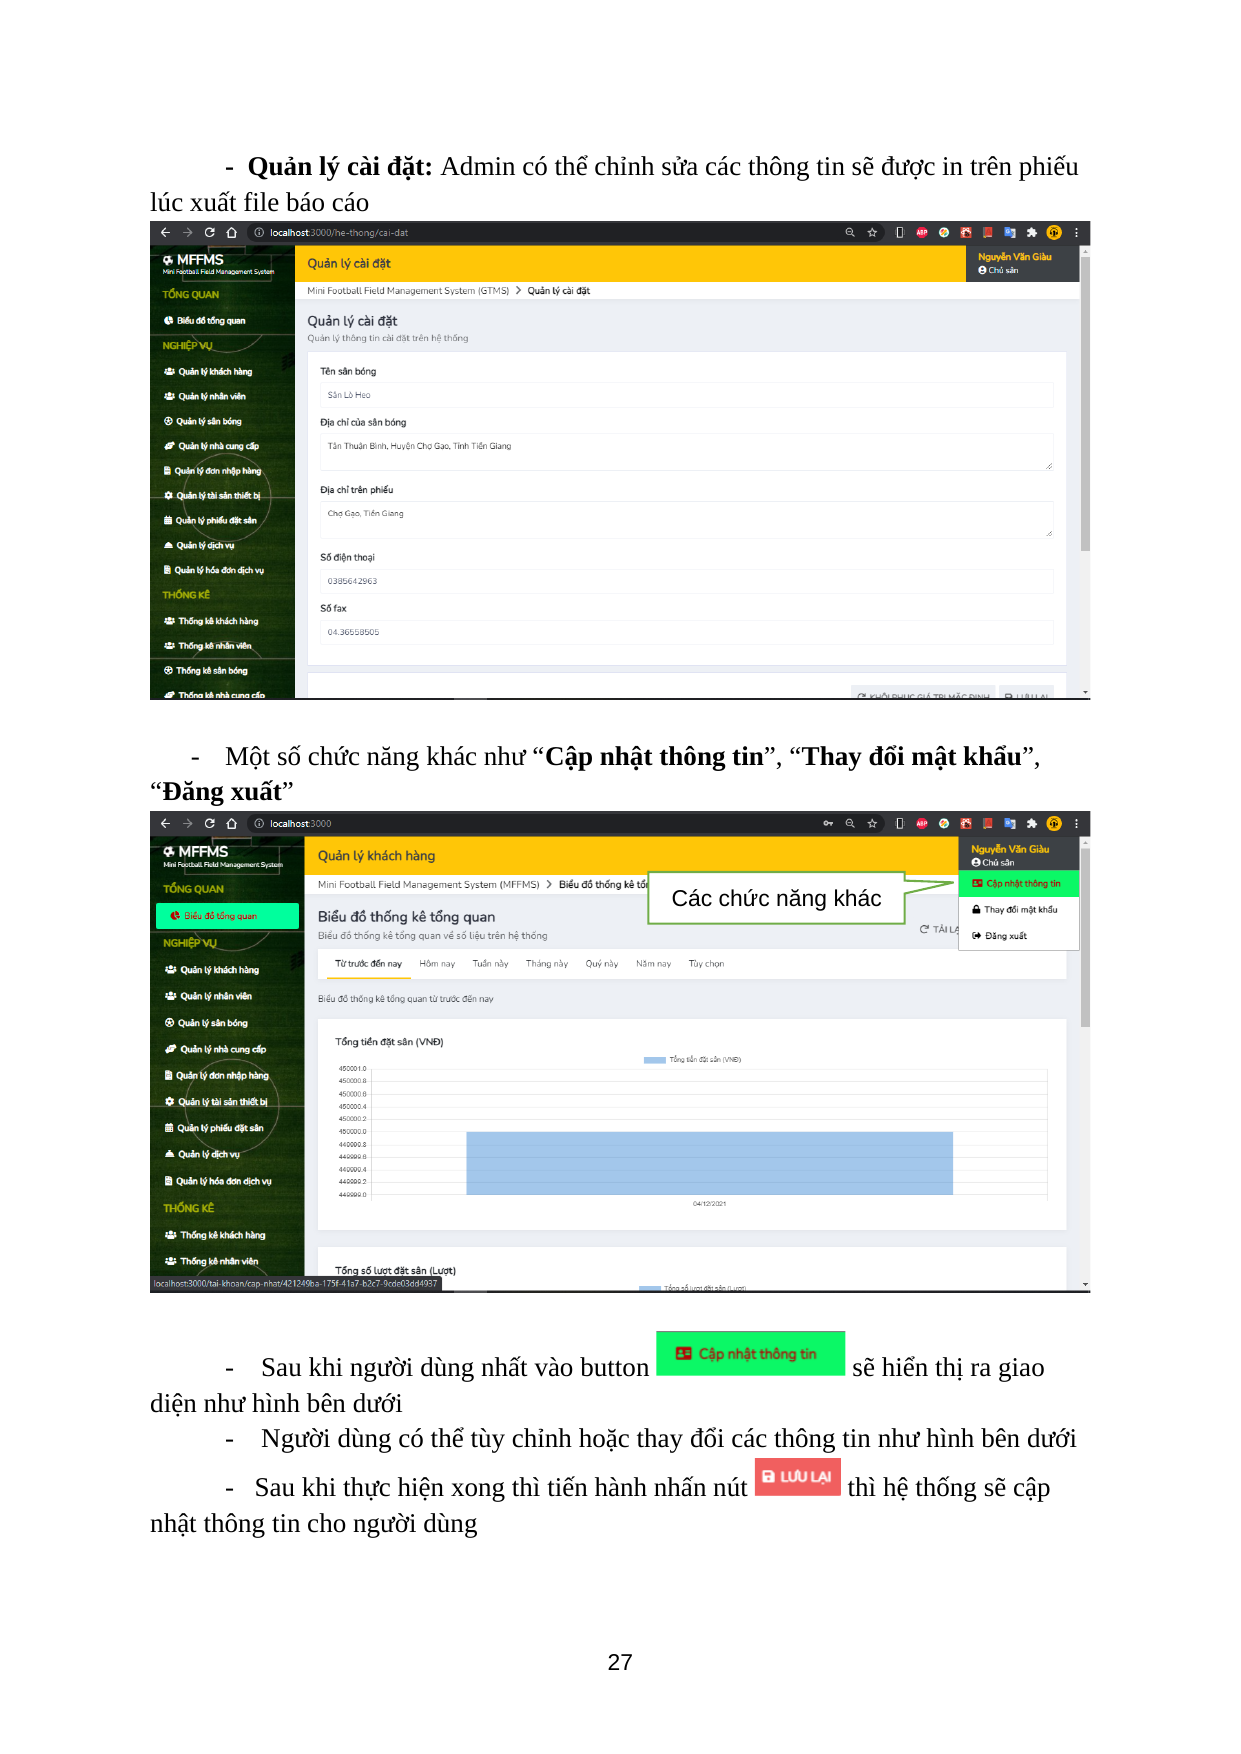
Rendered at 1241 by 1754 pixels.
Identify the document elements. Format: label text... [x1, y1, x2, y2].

picture [656, 1331, 846, 1377]
text - Người dùng có thể tùy chỉnh hoặc thay đổi các thông tin như hình bên dưới [150, 1422, 1090, 1453]
picture [150, 221, 1091, 700]
text - Một số chức năng khác như “Cập nhật thông tin”, “Thay đổi mật khẩu”, “Đăng xuất” [150, 739, 1090, 806]
text - Sau khi thực hiện xong thì tiến hành nhấn nút thì hệ thống sẽ cập nhật thông tin cho người dùng [150, 1458, 1090, 1538]
text - Sau khi người dùng nhất vào button sẽ hiển thị ra giao diện như hình bên dưới [150, 1332, 1090, 1418]
text - Quản lý cài đặt: Admin có thể chỉnh sửa các thông tin sẽ được in trên phiếu lúc xuất file báo cáo [150, 150, 1090, 217]
picture [754, 1458, 841, 1497]
picture [150, 811, 1091, 1293]
